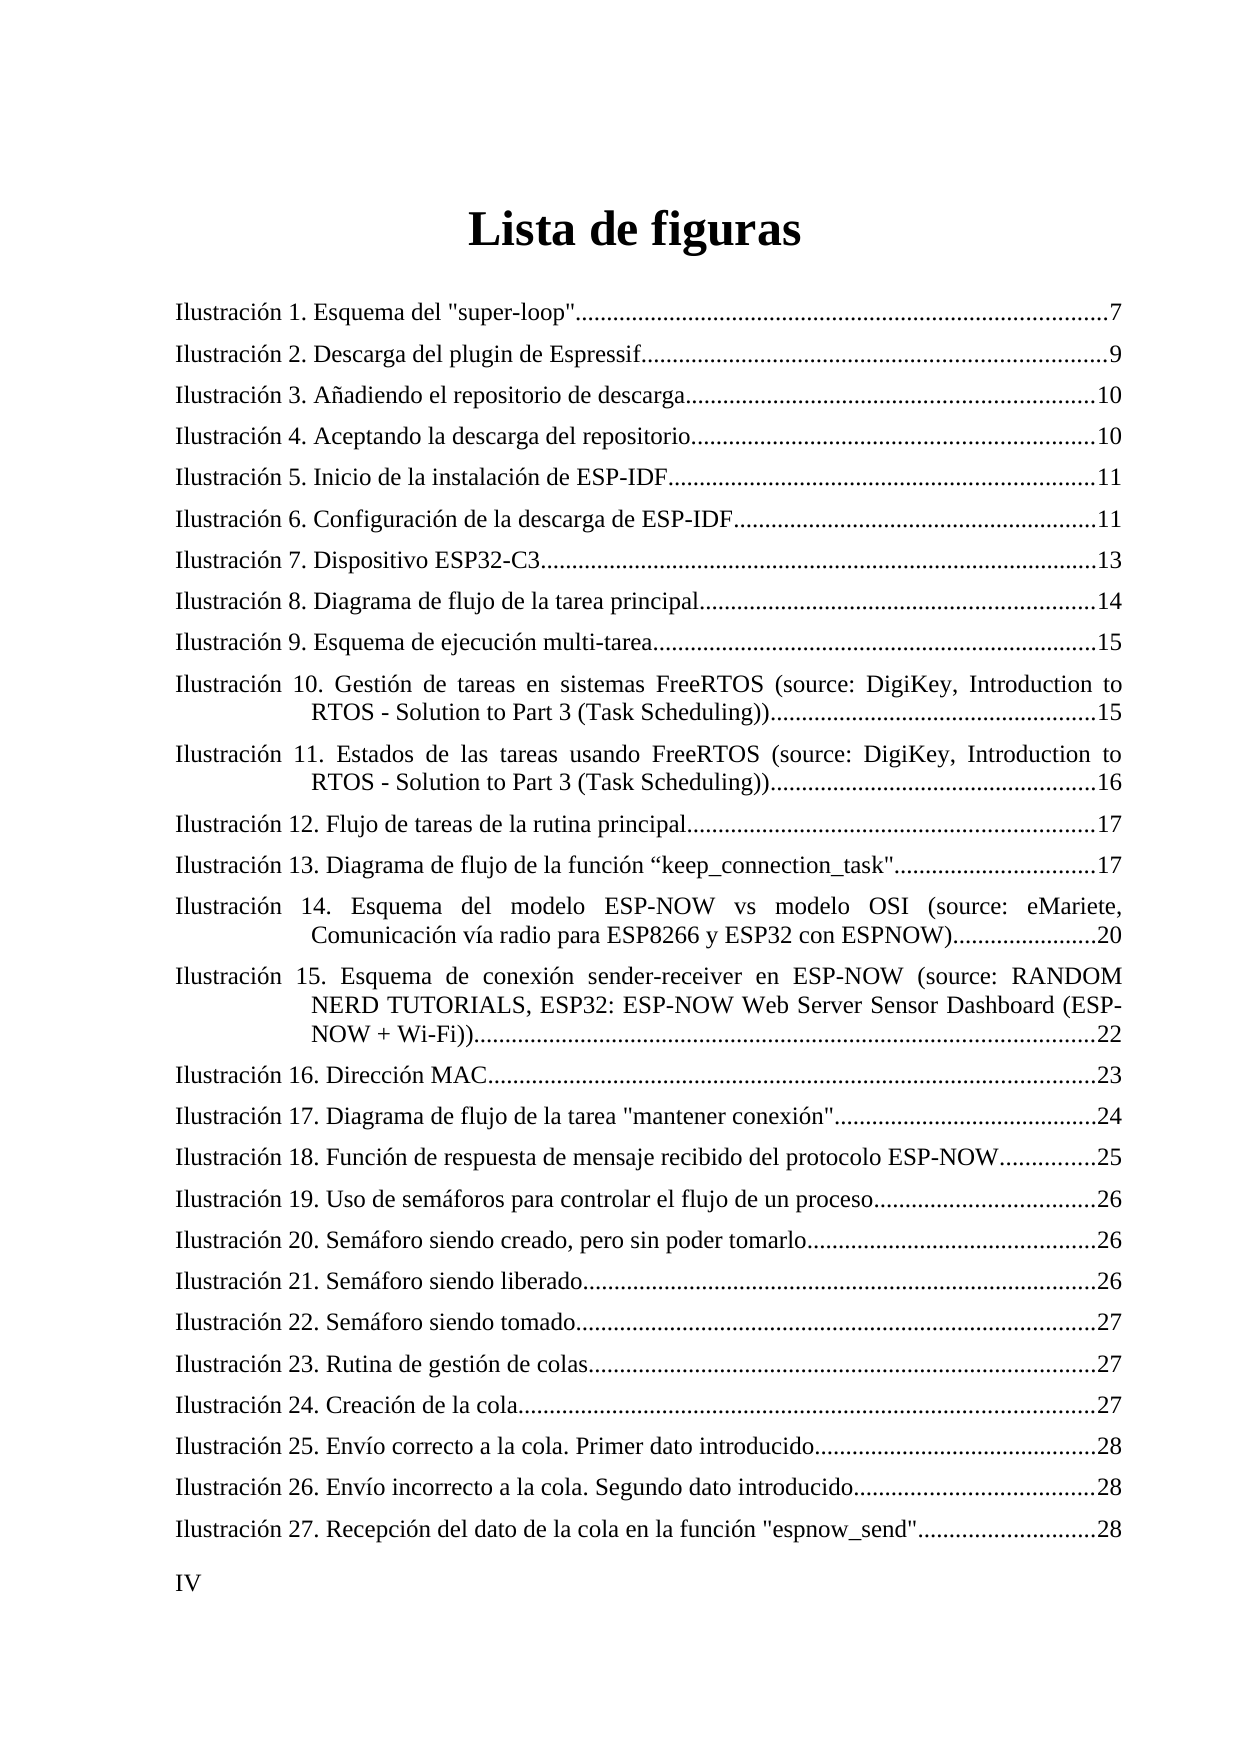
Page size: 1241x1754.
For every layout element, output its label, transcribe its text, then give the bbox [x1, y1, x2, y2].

text Ilustración 20. Semáforo siendo creado, pero sin poder tomarlo 26 [175, 1225, 1123, 1254]
text Ilustración 25. Envío correcto a la cola. Primer dato introducido 28 [175, 1431, 1123, 1460]
text Ilustración 13. Diagrama de flujo de la función “keep_connection_task" 17 [175, 850, 1123, 879]
text Ilustración 21. Semáforo siendo liberado 26 [175, 1266, 1123, 1295]
text Ilustración 18. Función de respuesta de mensaje recibido del protocolo ESP-NOW 25 [175, 1142, 1123, 1171]
text Ilustración 2. Descarga del plugin de Espressif 9 [175, 339, 1123, 367]
text Ilustración 6. Configuración de la descarga de ESP-IDF 11 [175, 504, 1123, 532]
text Ilustración 14. Esquema del modelo ESP-NOW vs modelo OSI (source: eMariete, Comunicación vía radio para ESP8266 y ESP32 con ESPNOW) 20 [175, 891, 1123, 949]
text Ilustración 4. Aceptando la descarga del repositorio. 10 [175, 421, 1123, 450]
text Ilustración 1. Esquema del "super-loop" 7 [175, 297, 1123, 326]
text Ilustración 7. Dispositivo ESP32-C3 13 [175, 545, 1123, 574]
text Ilustración 9. Esquema de ejecución multi-tarea. 15 [175, 627, 1123, 656]
text Ilustración 23. Rutina de gestión de colas 27 [175, 1349, 1123, 1377]
text Ilustración 12. Flujo de tareas de la rutina principal 17 [175, 809, 1123, 837]
text Ilustración 10. Gestión de tareas en sistemas FreeRTOS (source: DigiKey, Introduction to RTOS - Solution to Part 3 (Task Scheduling)) 15 [175, 669, 1123, 726]
text Ilustración 27. Recepción del dato de la cola en la función "espnow_send" 28 [175, 1514, 1123, 1542]
text Ilustración 24. Creación de la cola 27 [175, 1390, 1123, 1419]
text Ilustración 11. Estados de las tareas usando FreeRTOS (source: DigiKey, Introduction to RTOS - Solution to Part 3 (Task Scheduling)) 16 [175, 739, 1123, 796]
text Ilustración 26. Envío incorrecto a la cola. Segundo dato introducido 28 [175, 1472, 1123, 1501]
text Ilustración 22. Semáforo siendo tomado 27 [175, 1307, 1123, 1336]
text Ilustración 19. Uso de semáforos para controlar el flujo de un proceso 26 [175, 1184, 1123, 1212]
text Ilustración 5. Inicio de la instalación de ESP-IDF 11 [175, 462, 1123, 491]
text Ilustración 3. Añadiendo el repositorio de descarga. 10 [175, 380, 1123, 409]
text Ilustración 15. Esquema de conexión sender-receiver en ESP-NOW (source: RANDOM NERD TUTORIALS, ESP32: ESP-NOW Web Server Sensor Dashboard (ESP-NOW + Wi-Fi)) 22 [175, 961, 1123, 1047]
title Lista de figuras [298, 199, 972, 256]
text Ilustración 16. Dirección MAC 23 [175, 1060, 1123, 1089]
text Ilustración 8. Diagrama de flujo de la tarea principal 14 [175, 586, 1123, 615]
text Ilustración 17. Diagrama de flujo de la tarea "mantener conexión" 24 [175, 1101, 1123, 1130]
